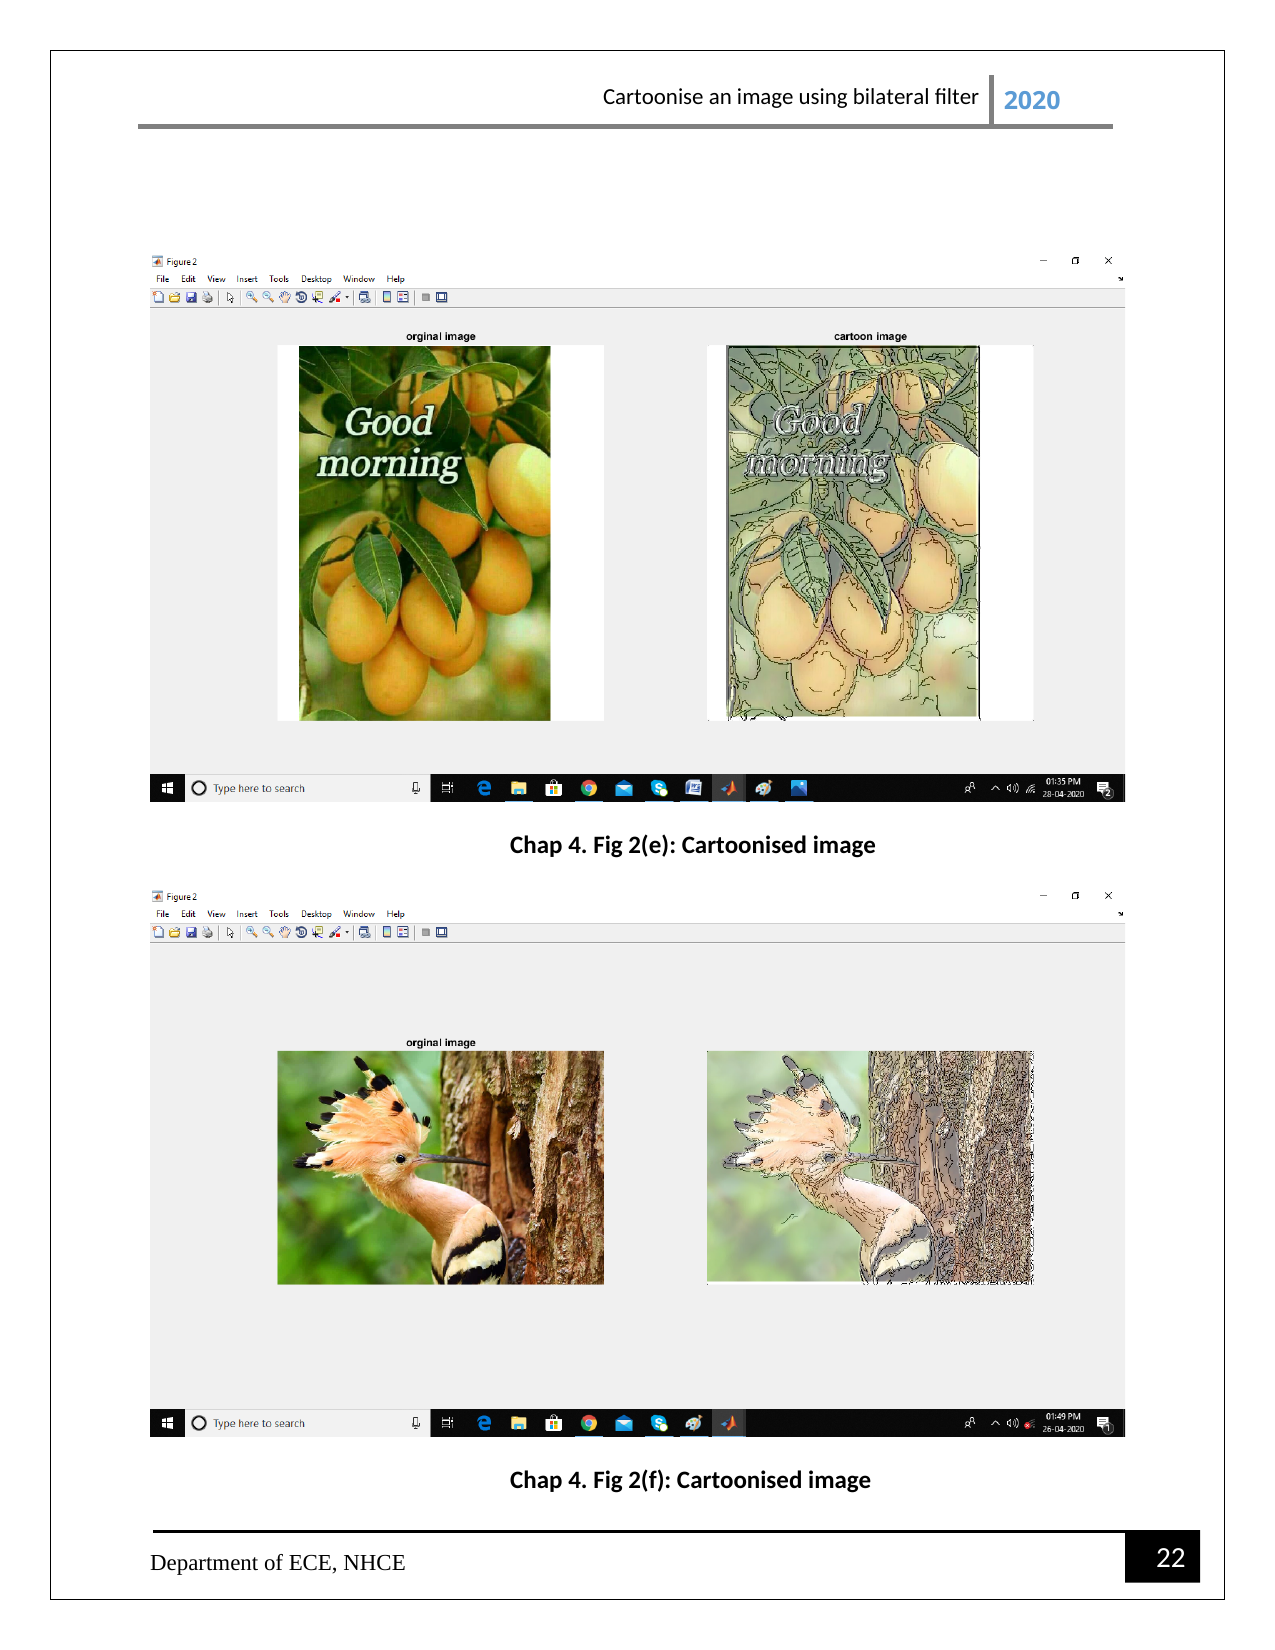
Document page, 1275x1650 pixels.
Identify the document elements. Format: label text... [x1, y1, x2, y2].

text Chap 4. Fig 2(e): Cartoonised image [150, 829, 1125, 860]
picture [150, 888, 1125, 1437]
picture [150, 253, 1125, 802]
text Chap 4. Fig 2(f): Cartoonised image [150, 1465, 1125, 1495]
